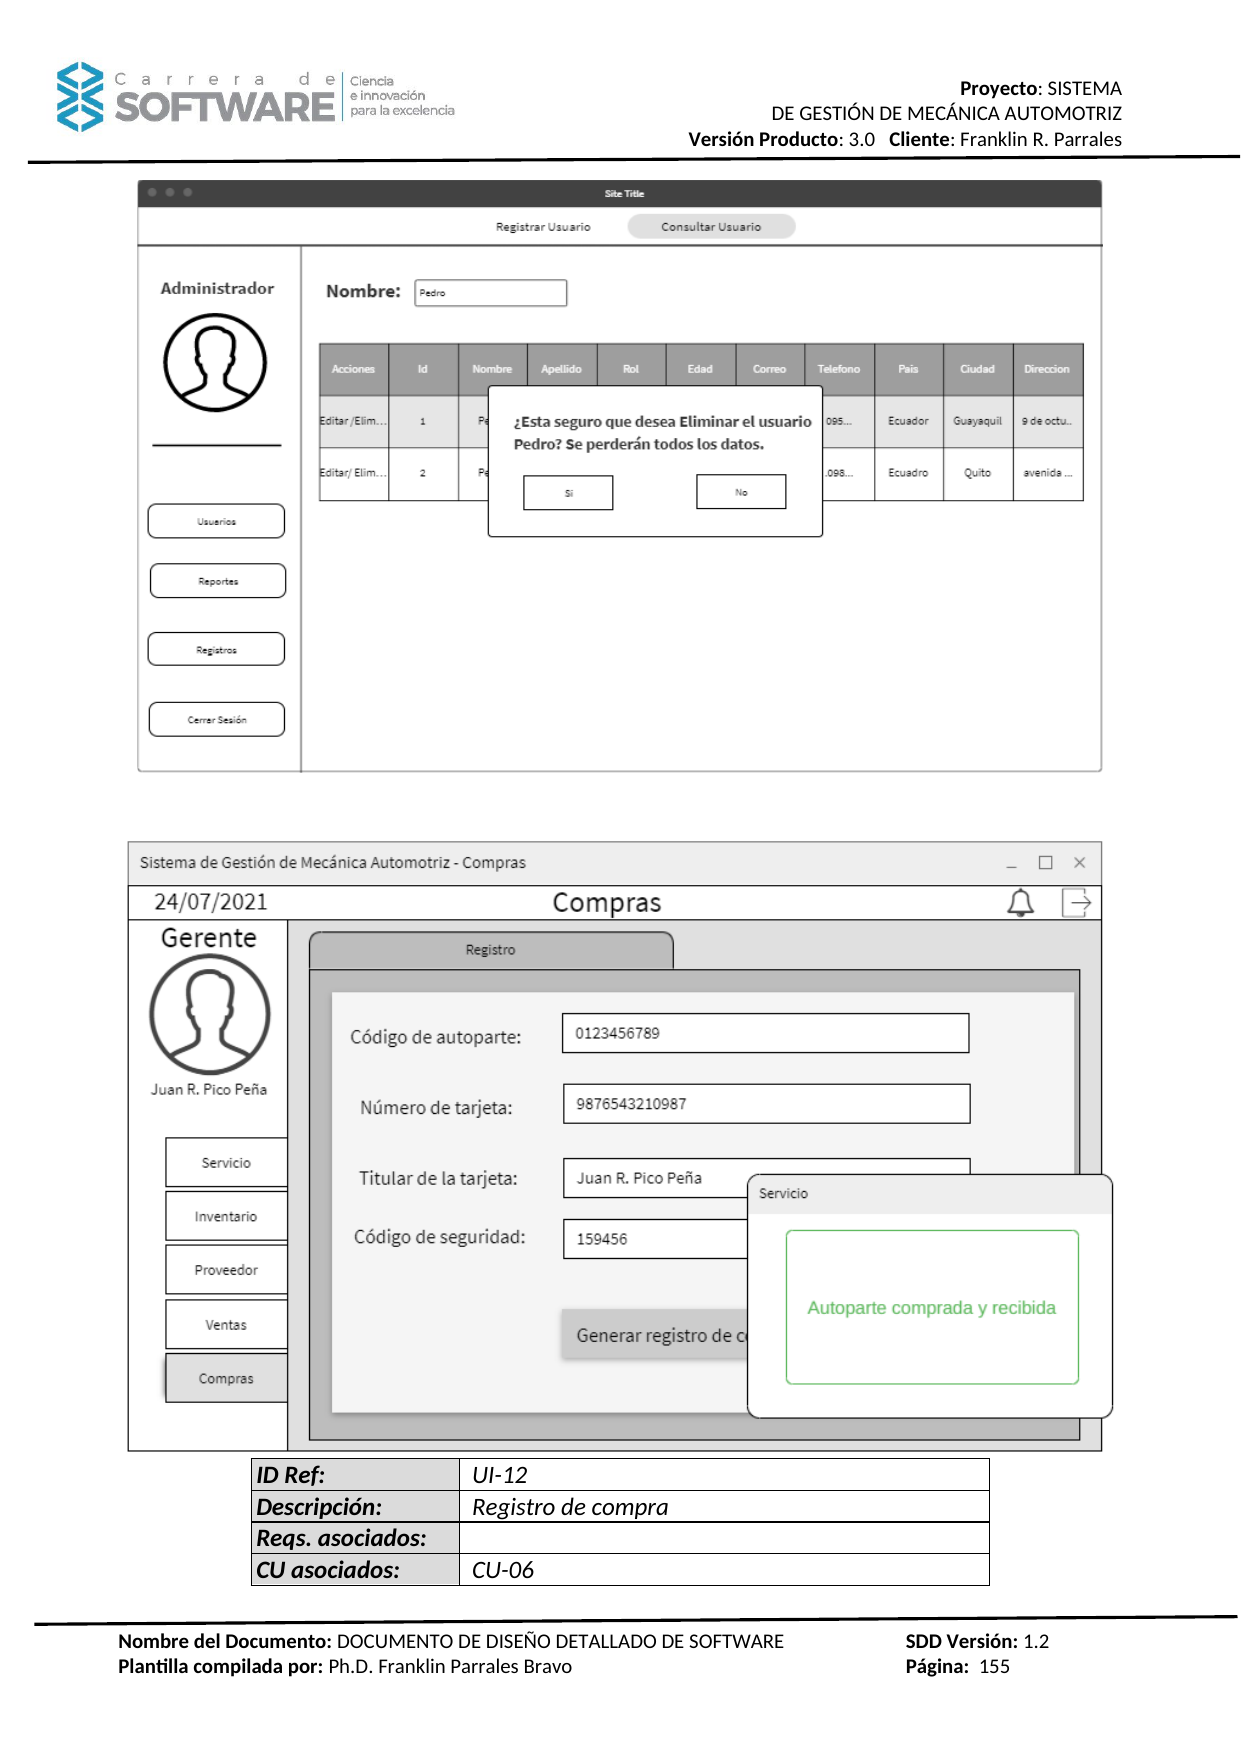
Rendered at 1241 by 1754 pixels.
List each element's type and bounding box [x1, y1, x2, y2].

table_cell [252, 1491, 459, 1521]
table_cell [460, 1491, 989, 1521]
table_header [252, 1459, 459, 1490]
picture [118, 834, 1123, 1459]
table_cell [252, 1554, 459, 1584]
picture [46, 46, 461, 154]
picture [137, 180, 1103, 774]
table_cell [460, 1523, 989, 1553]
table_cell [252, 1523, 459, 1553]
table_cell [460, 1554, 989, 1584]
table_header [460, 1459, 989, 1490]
